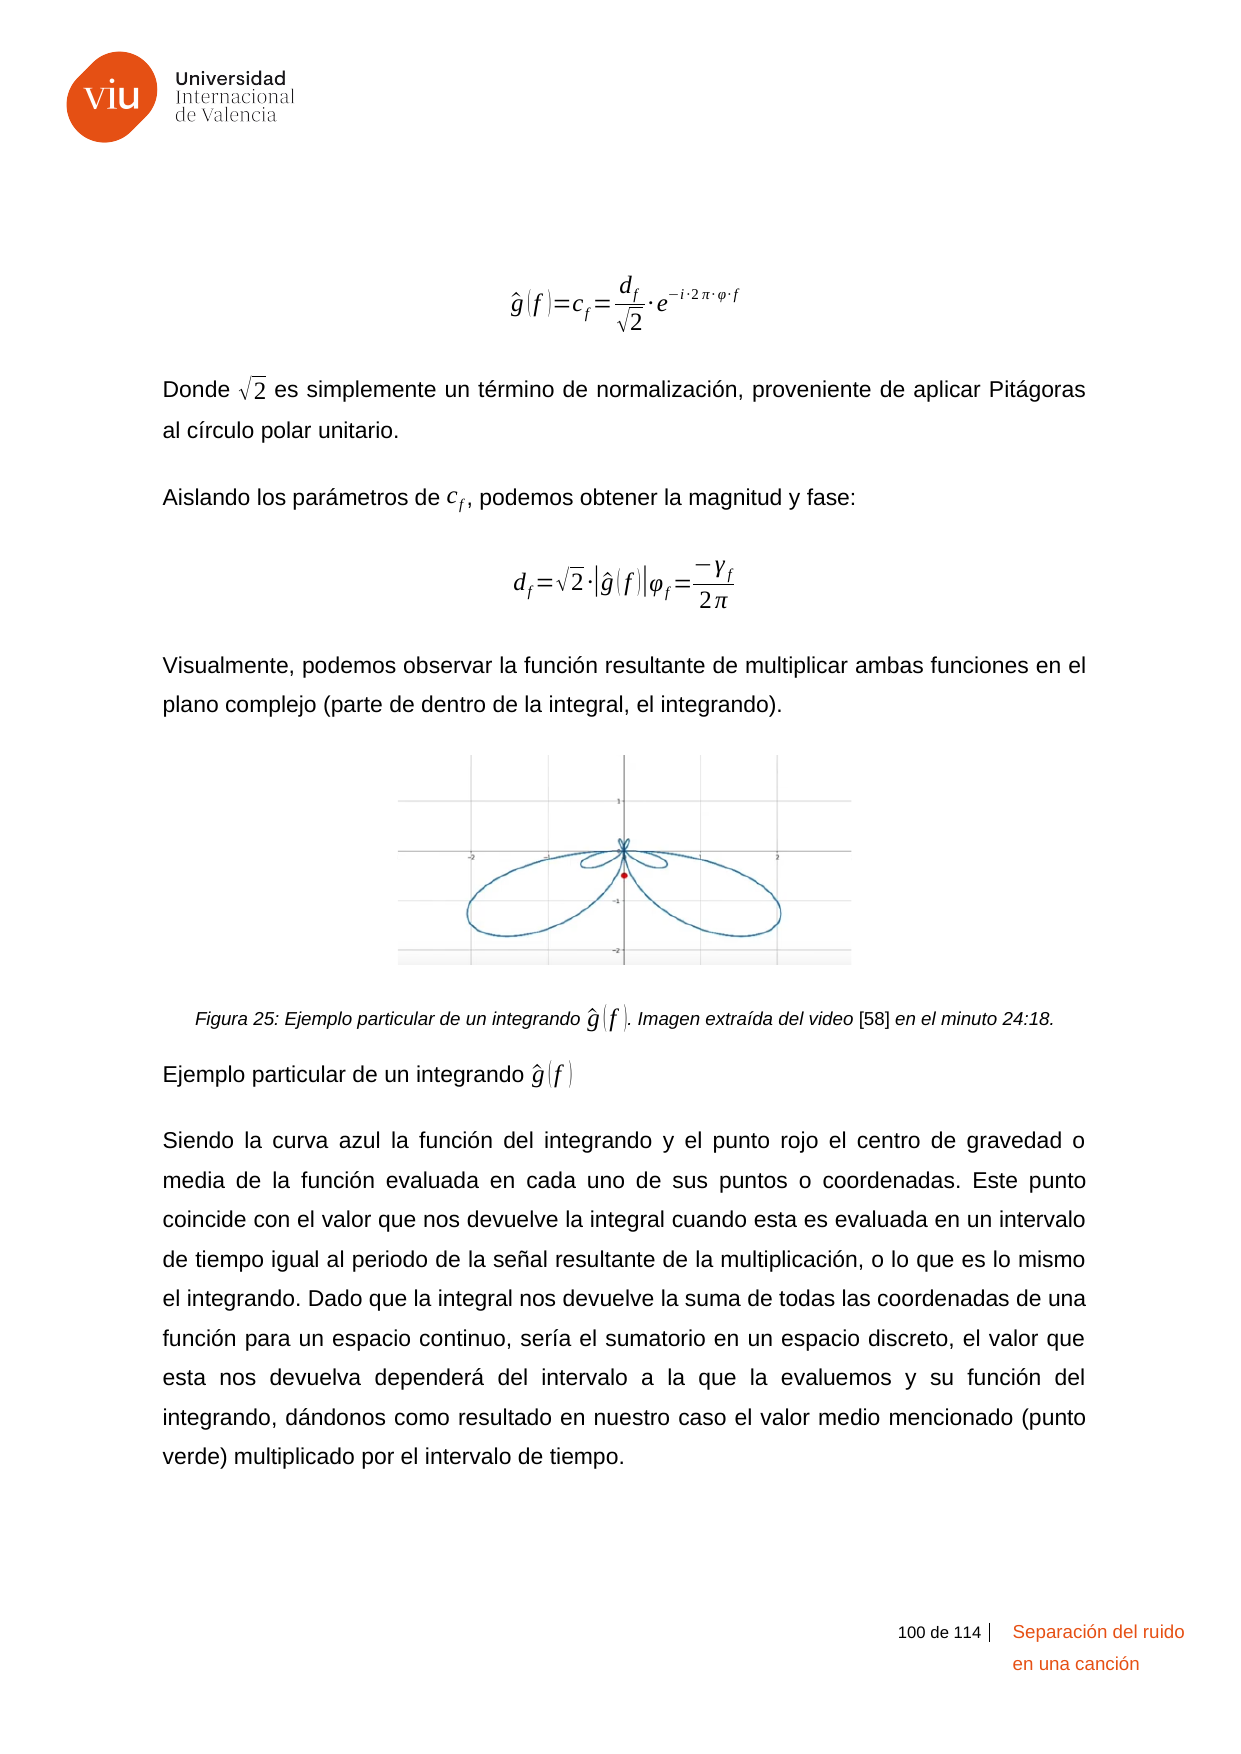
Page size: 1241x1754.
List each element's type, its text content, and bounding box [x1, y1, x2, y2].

text Figura 25: Ejemplo particular de un integrando . Imagen extraída del video en el minuto 24:18. [162, 1003, 1087, 1034]
text Ejemplo particular de un integrando [162, 1059, 1087, 1089]
text Visualmente, podemos observar la función resultante de multiplicar ambas funciones en el plano complejo (parte de dentro de la integral, el integrando). [162, 652, 1087, 718]
picture [397, 755, 852, 965]
text Donde es simplemente un término de normalización, proveniente de aplicar Pitágoras al círculo polar unitario. [162, 374, 1087, 443]
text Siendo la curva azul la función del integrando y el punto rojo el centro de gravedad o media de la función evaluada en cada uno de sus puntos o coordenadas. Este punto coincide con el valor que nos devuelve la integral cuando esta es evaluada en un intervalo de tiempo igual al periodo de la señal resultante de la multiplicación, o lo que es lo mismo el integrando. Dado que la integral nos devuelve la suma de todas las coordenadas de una función para un espacio continuo, sería el sumatorio en un espacio discreto, el valor que esta nos devuelva dependerá del intervalo a la que la evaluemos y su función del integrando, dándonos como resultado en nuestro caso el valor medio mencionado (punto verde) multiplicado por el intervalo de tiempo. [162, 1127, 1087, 1469]
text Aislando los parámetros de , podemos obtener la magnitud y fase: [162, 482, 1087, 513]
picture [45, 29, 316, 165]
